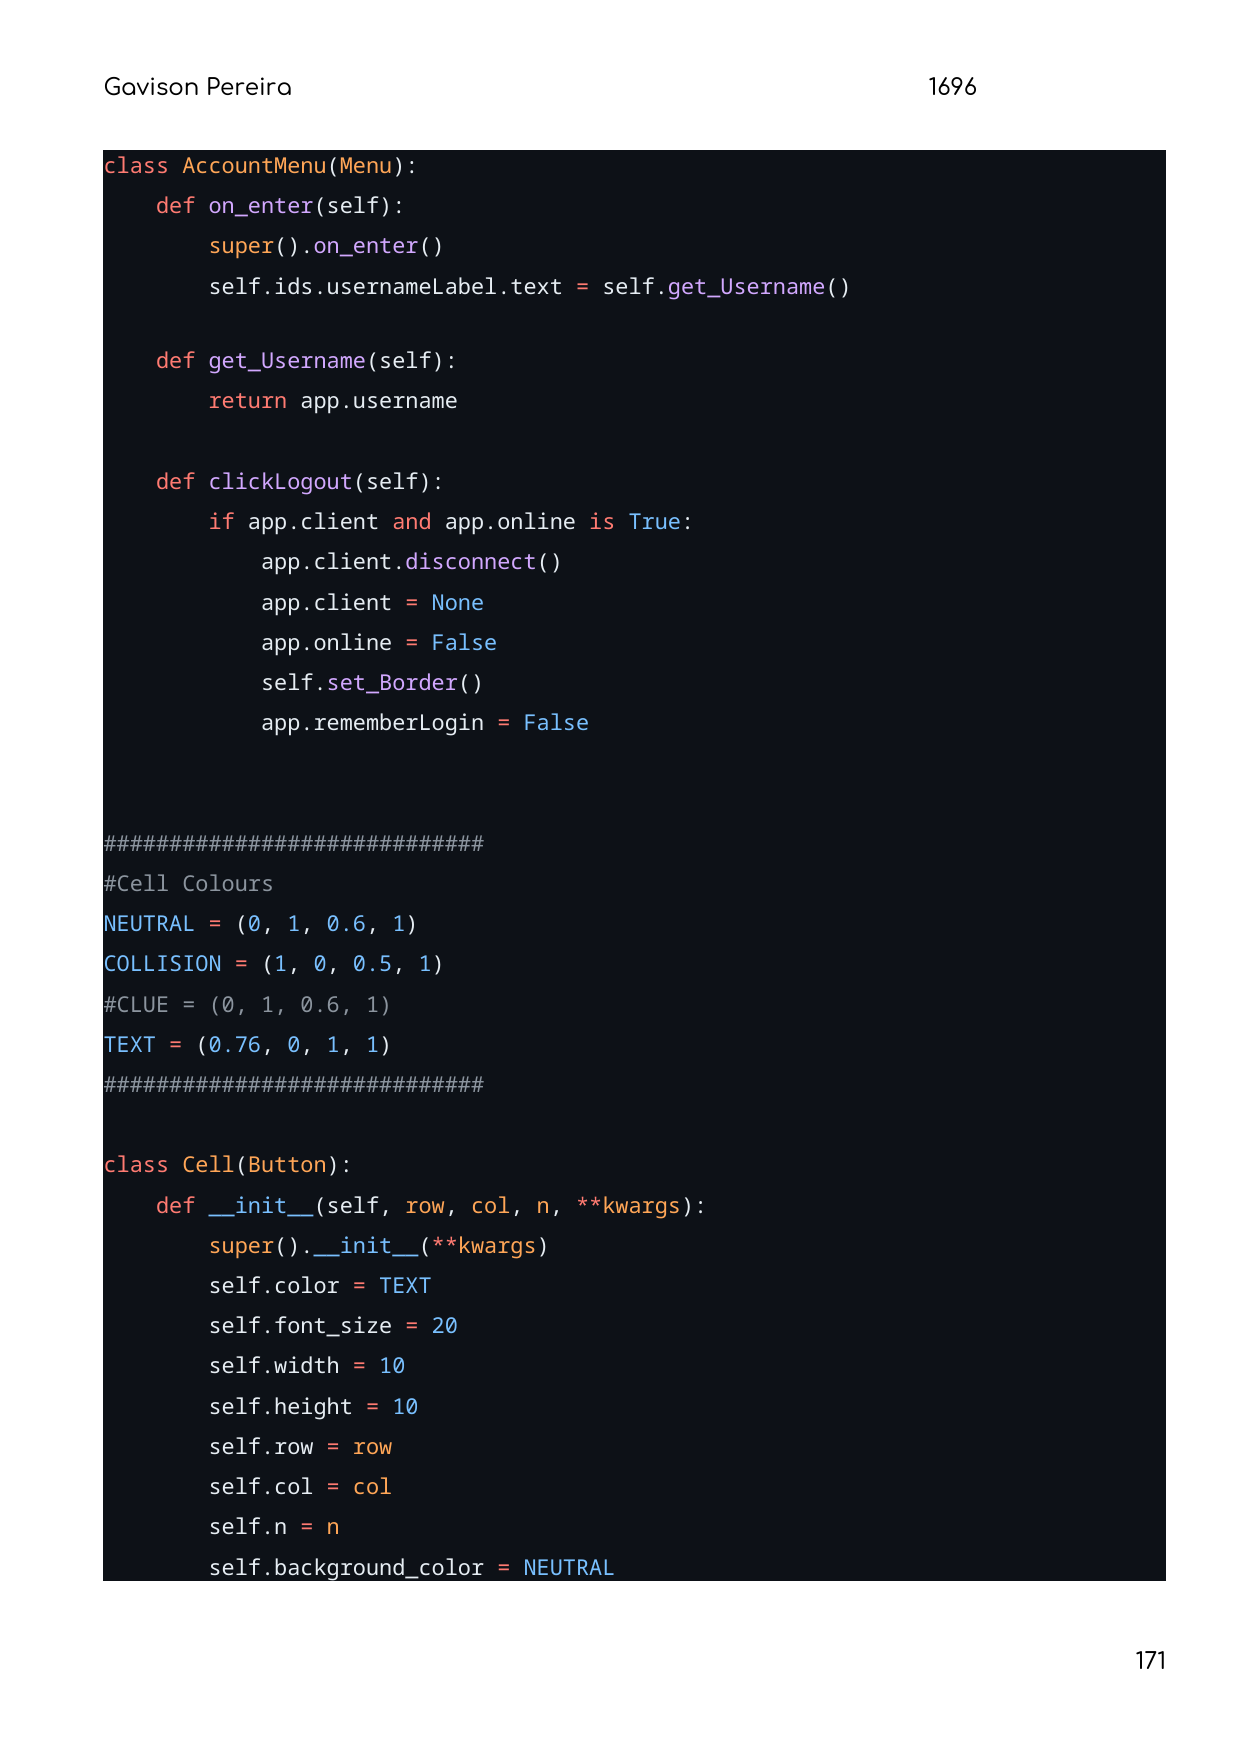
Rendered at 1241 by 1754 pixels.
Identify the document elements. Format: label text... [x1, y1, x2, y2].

text self.height = 10 [103, 1391, 1166, 1420]
text #Cell Colours [103, 868, 1166, 898]
text TEXT = (0.76, 0, 1, 1) [103, 1029, 1166, 1058]
text ############################# [103, 1069, 1166, 1099]
text class AccountMenu(Menu): [103, 150, 1166, 180]
text return app.username [103, 385, 1166, 415]
text app.client = None [103, 586, 1166, 616]
text app.rememberLogin = False [103, 707, 1166, 737]
text self.col = col [103, 1471, 1166, 1501]
text super().on_enter() [103, 230, 1166, 260]
text self.row = row [103, 1431, 1166, 1461]
text self.font_size = 20 [103, 1310, 1166, 1340]
text self.background_color = NEUTRAL [103, 1551, 1166, 1581]
text def clickLogout(self): [103, 466, 1166, 496]
text COLLISION = (1, 0, 0.5, 1) [103, 948, 1166, 978]
text def __init__(self, row, col, n, **kwargs): [103, 1189, 1166, 1219]
text def get_Username(self): [103, 345, 1166, 375]
text if app.client and app.online is True: [103, 506, 1166, 536]
text self.color = TEXT [103, 1270, 1166, 1300]
text NEUTRAL = (0, 1, 0.6, 1) [103, 908, 1166, 938]
text app.online = False [103, 627, 1166, 656]
text app.client.disconnect() [103, 546, 1166, 576]
text def on_enter(self): [103, 190, 1166, 220]
text class Cell(Button): [103, 1149, 1166, 1179]
text super().__init__(**kwargs) [103, 1230, 1166, 1259]
text self.n = n [103, 1511, 1166, 1541]
text ############################# [103, 828, 1166, 857]
text self.ids.usernameLabel.text = self.get_Username() [103, 271, 1166, 300]
text self.set_Border() [103, 667, 1166, 697]
text self.width = 10 [103, 1350, 1166, 1380]
text #CLUE = (0, 1, 0.6, 1) [103, 988, 1166, 1018]
